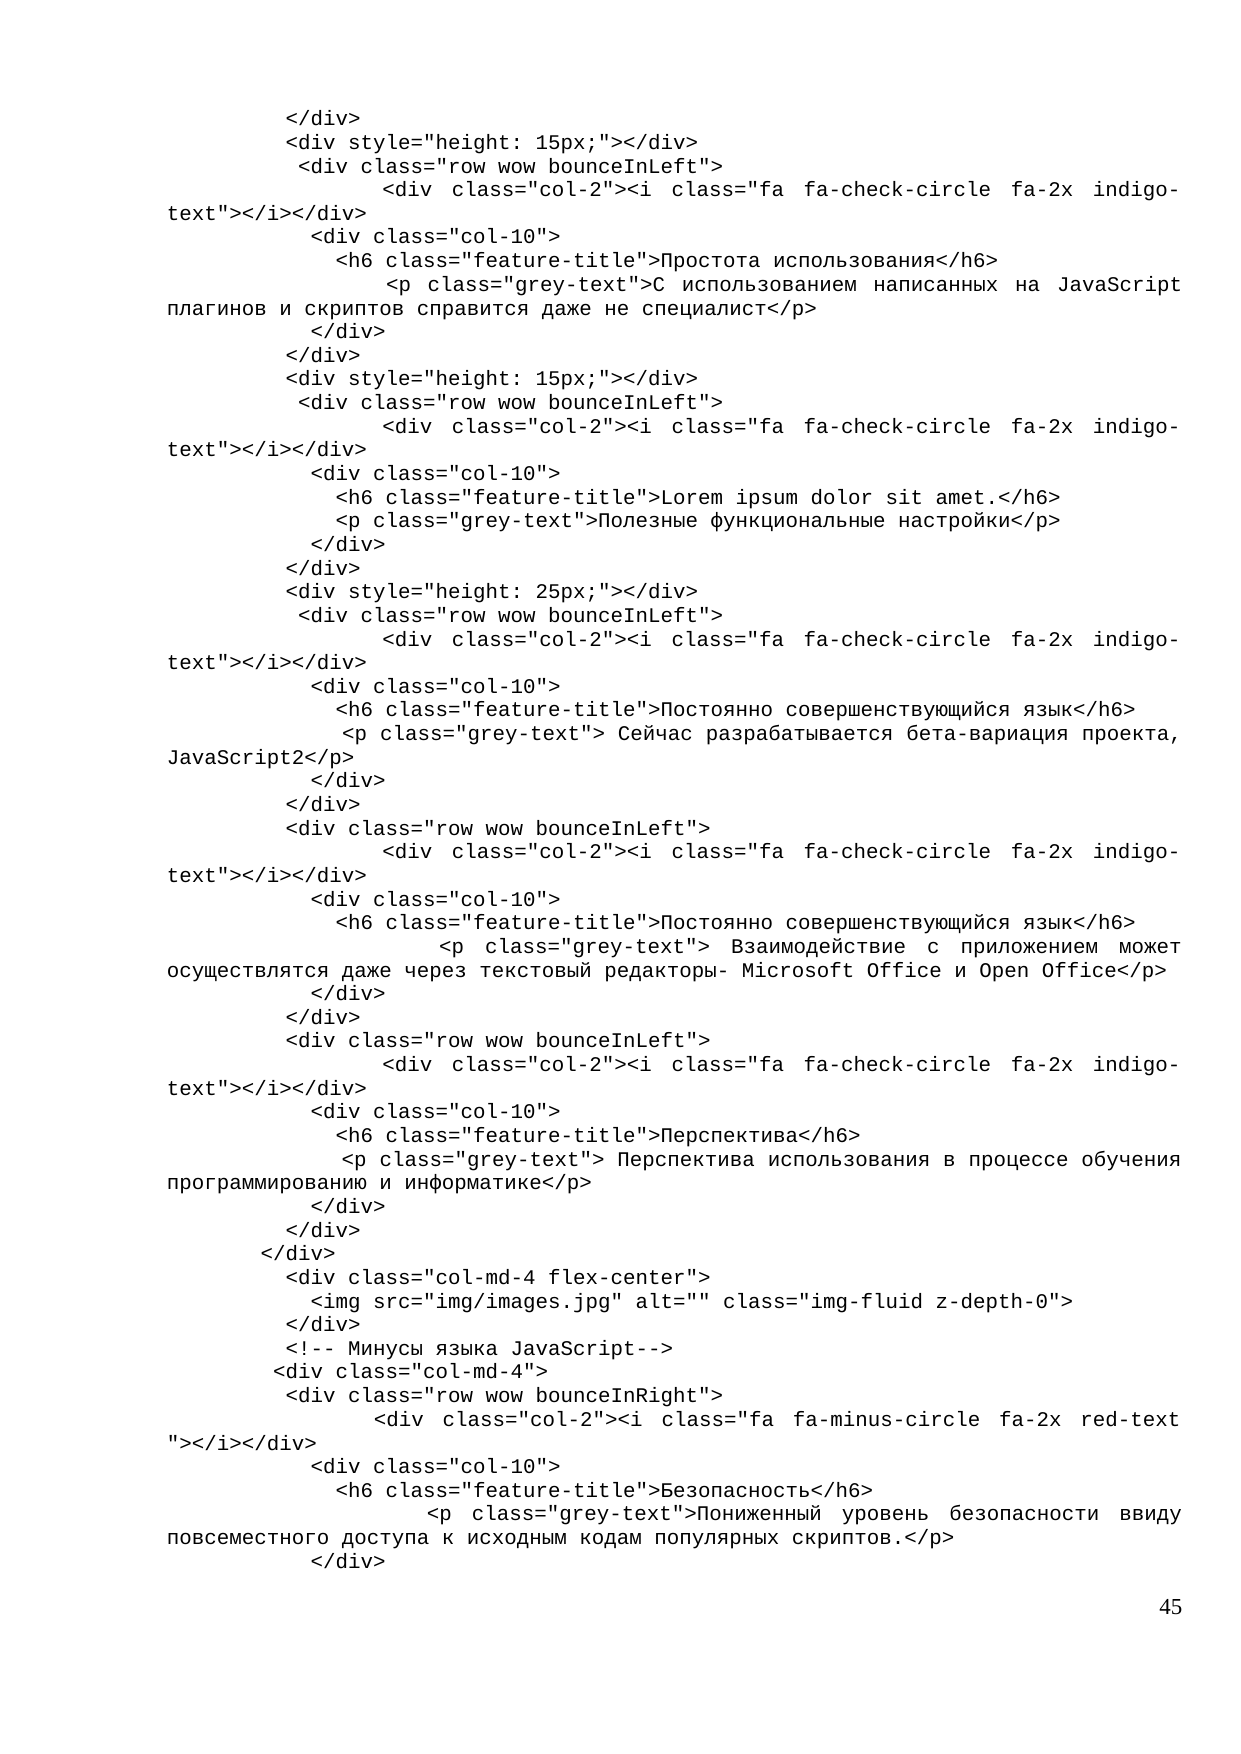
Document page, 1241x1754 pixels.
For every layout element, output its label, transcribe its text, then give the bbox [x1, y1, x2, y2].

text <div class="col-md-4"> [167, 1362, 1182, 1385]
text <div class="col-2"><i class="fa fa-check-circle fa-2x indigo-text"></i></div> [167, 1054, 1182, 1101]
text <!-- Минусы языка JavaScript--> [167, 1338, 1182, 1362]
text <div style="height: 15px;"></div> [167, 368, 1182, 392]
text <div class="row wow bounceInLeft"> [167, 605, 1182, 628]
text </div> [167, 558, 1182, 581]
text <h6 class="feature-title">Перспектива</h6> [167, 1125, 1182, 1149]
text <div class="col-2"><i class="fa fa-check-circle fa-2x indigo-text"></i></div> [167, 179, 1182, 227]
text <div class="col-2"><i class="fa fa-check-circle fa-2x indigo-text"></i></div> [167, 628, 1182, 676]
text </div> [167, 1220, 1182, 1243]
text <div class="col-2"><i class="fa fa-check-circle fa-2x indigo-text"></i></div> [167, 416, 1182, 463]
text </div> [167, 1007, 1182, 1031]
text <h6 class="feature-title">Постоянно совершенствующийся язык</h6> [167, 699, 1182, 723]
text </div> [167, 794, 1182, 818]
text <div style="height: 25px;"></div> [167, 581, 1182, 605]
text </div> [167, 770, 1182, 794]
text <div class="col-10"> [167, 1101, 1182, 1125]
text <div class="col-2"><i class="fa fa-minus-circle fa-2x red-text "></i></div> [167, 1409, 1182, 1456]
text <p class="grey-text">С использованием написанных на JavaScript плагинов и скриптов справится даже не специалист</p> [167, 274, 1182, 321]
text <div class="col-10"> [167, 1456, 1182, 1480]
text <p class="grey-text"> Сейчас разрабатывается бета-вариация проекта, JavaScript2</p> [167, 723, 1182, 770]
text <p class="grey-text"> Взаимодействие с приложением может осуществлятся даже через текстовый редакторы- Microsoft Office и Open Office</p> [167, 936, 1182, 983]
text <div class="col-2"><i class="fa fa-check-circle fa-2x indigo-text"></i></div> [167, 841, 1182, 889]
text <p class="grey-text"> Перспектива использования в процессе обучения программированию и информатике</p> [167, 1149, 1182, 1196]
text <div class="row wow bounceInLeft"> [167, 1031, 1182, 1054]
text </div> [167, 345, 1182, 368]
text </div> [167, 1314, 1182, 1338]
text <div class="col-10"> [167, 889, 1182, 912]
text <div class="row wow bounceInLeft"> [167, 156, 1182, 179]
text </div> [167, 108, 1182, 132]
text </div> [167, 1551, 1182, 1574]
text <div class="row wow bounceInLeft"> [167, 818, 1182, 841]
text <h6 class="feature-title">Постоянно совершенствующийся язык</h6> [167, 912, 1182, 936]
text <div class="row wow bounceInRight"> [167, 1385, 1182, 1409]
text <h6 class="feature-title">Простота использования</h6> [167, 250, 1182, 274]
text <div class="col-md-4 flex-center"> [167, 1267, 1182, 1291]
text <div class="col-10"> [167, 227, 1182, 250]
text </div> [167, 321, 1182, 345]
text <img src="img/images.jpg" alt="" class="img-fluid z-depth-0"> [167, 1291, 1182, 1314]
text </div> [167, 534, 1182, 558]
text <h6 class="feature-title">Безопасность</h6> [167, 1480, 1182, 1503]
text </div> [167, 1196, 1182, 1220]
text </div> [167, 1243, 1182, 1267]
text <div style="height: 15px;"></div> [167, 132, 1182, 156]
text </div> [167, 983, 1182, 1007]
text <h6 class="feature-title">Lorem ipsum dolor sit amet.</h6> [167, 487, 1182, 510]
text <div class="col-10"> [167, 463, 1182, 487]
text <p class="grey-text">Пониженный уровень безопасности ввиду повсеместного доступа к исходным кодам популярных скриптов.</p> [167, 1503, 1182, 1551]
text <p class="grey-text">Полезные функциональные настройки</p> [167, 510, 1182, 534]
text <div class="col-10"> [167, 676, 1182, 699]
text <div class="row wow bounceInLeft"> [167, 392, 1182, 416]
